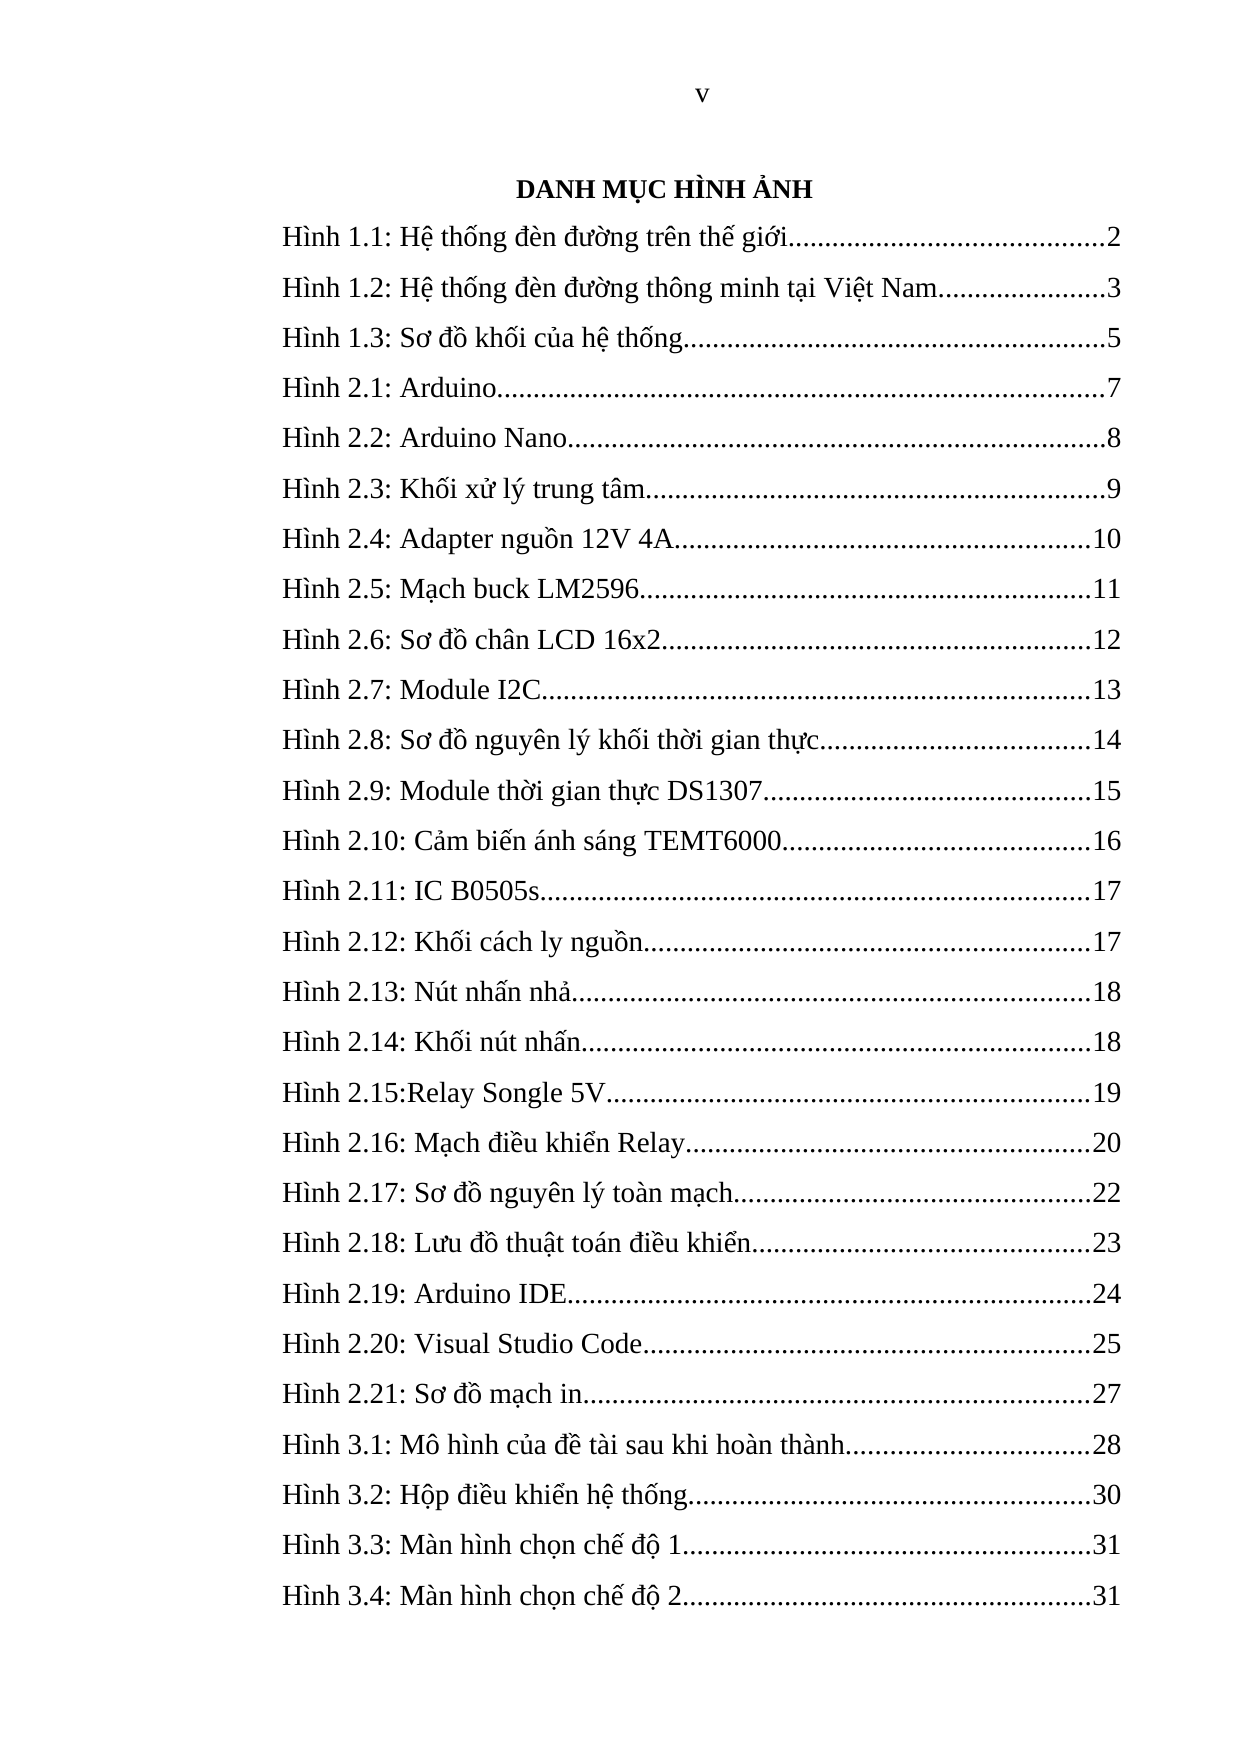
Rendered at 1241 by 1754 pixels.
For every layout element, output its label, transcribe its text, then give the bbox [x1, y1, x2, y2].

text Hình 3.4: Màn hình chọn chế độ 2 31 [207, 1578, 1122, 1611]
text Hình 2.16: Mạch điều khiển Relay 20 [207, 1125, 1122, 1158]
text Hình 2.1: Arduino 7 [207, 370, 1122, 404]
text Hình 2.11: IC B0505s 17 [207, 873, 1122, 907]
text Hình 2.21: Sơ đồ mạch in 27 [207, 1377, 1122, 1410]
text Hình 2.10: Cảm biến ánh sáng TEMT6000 16 [207, 823, 1122, 857]
text Hình 2.17: Sơ đồ nguyên lý toàn mạch 22 [207, 1175, 1122, 1209]
text Hình 2.13: Nút nhấn nhả 18 [207, 974, 1122, 1008]
text Hình 2.19: Arduino IDE 24 [207, 1276, 1122, 1309]
text Hình 3.1: Mô hình của đề tài sau khi hoàn thành 28 [207, 1427, 1122, 1460]
text Hình 2.3: Khối xử lý trung tâm 9 [207, 471, 1122, 504]
text Hình 2.8: Sơ đồ nguyên lý khối thời gian thực. 14 [207, 722, 1122, 756]
text Hình 2.14: Khối nút nhấn 18 [207, 1024, 1122, 1058]
text Hình 2.9: Module thời gian thực DS1307. 15 [207, 773, 1122, 806]
text Hình 2.15:Relay Songle 5V 19 [207, 1075, 1122, 1108]
text Hình 1.3: Sơ đồ khối của hệ thống 5 [207, 320, 1122, 353]
text Hình 2.4: Adapter nguồn 12V 4A 10 [207, 521, 1122, 555]
text Hình 3.3: Màn hình chọn chế độ 1 31 [207, 1527, 1122, 1561]
subtitle DANH MỤC HÌNH ẢNH [207, 173, 1122, 204]
text Hình 2.20: Visual Studio Code 25 [207, 1326, 1122, 1360]
text Hình 2.6: Sơ đồ chân LCD 16x2 12 [207, 622, 1122, 655]
text Hình 2.7: Module I2C 13 [207, 672, 1122, 706]
text Hình 2.18: Lưu đồ thuật toán điều khiển 23 [207, 1226, 1122, 1259]
text Hình 1.2: Hệ thống đèn đường thông minh tại Việt Nam 3 [207, 270, 1122, 303]
text Hình 2.12: Khối cách ly nguồn 17 [207, 924, 1122, 957]
text Hình 1.1: Hệ thống đèn đường trên thế giới 2 [207, 219, 1122, 253]
text Hình 3.2: Hộp điều khiển hệ thống 30 [207, 1477, 1122, 1511]
text Hình 2.5: Mạch buck LM2596 11 [207, 572, 1122, 605]
text Hình 2.2: Arduino Nano 8 [207, 421, 1122, 454]
